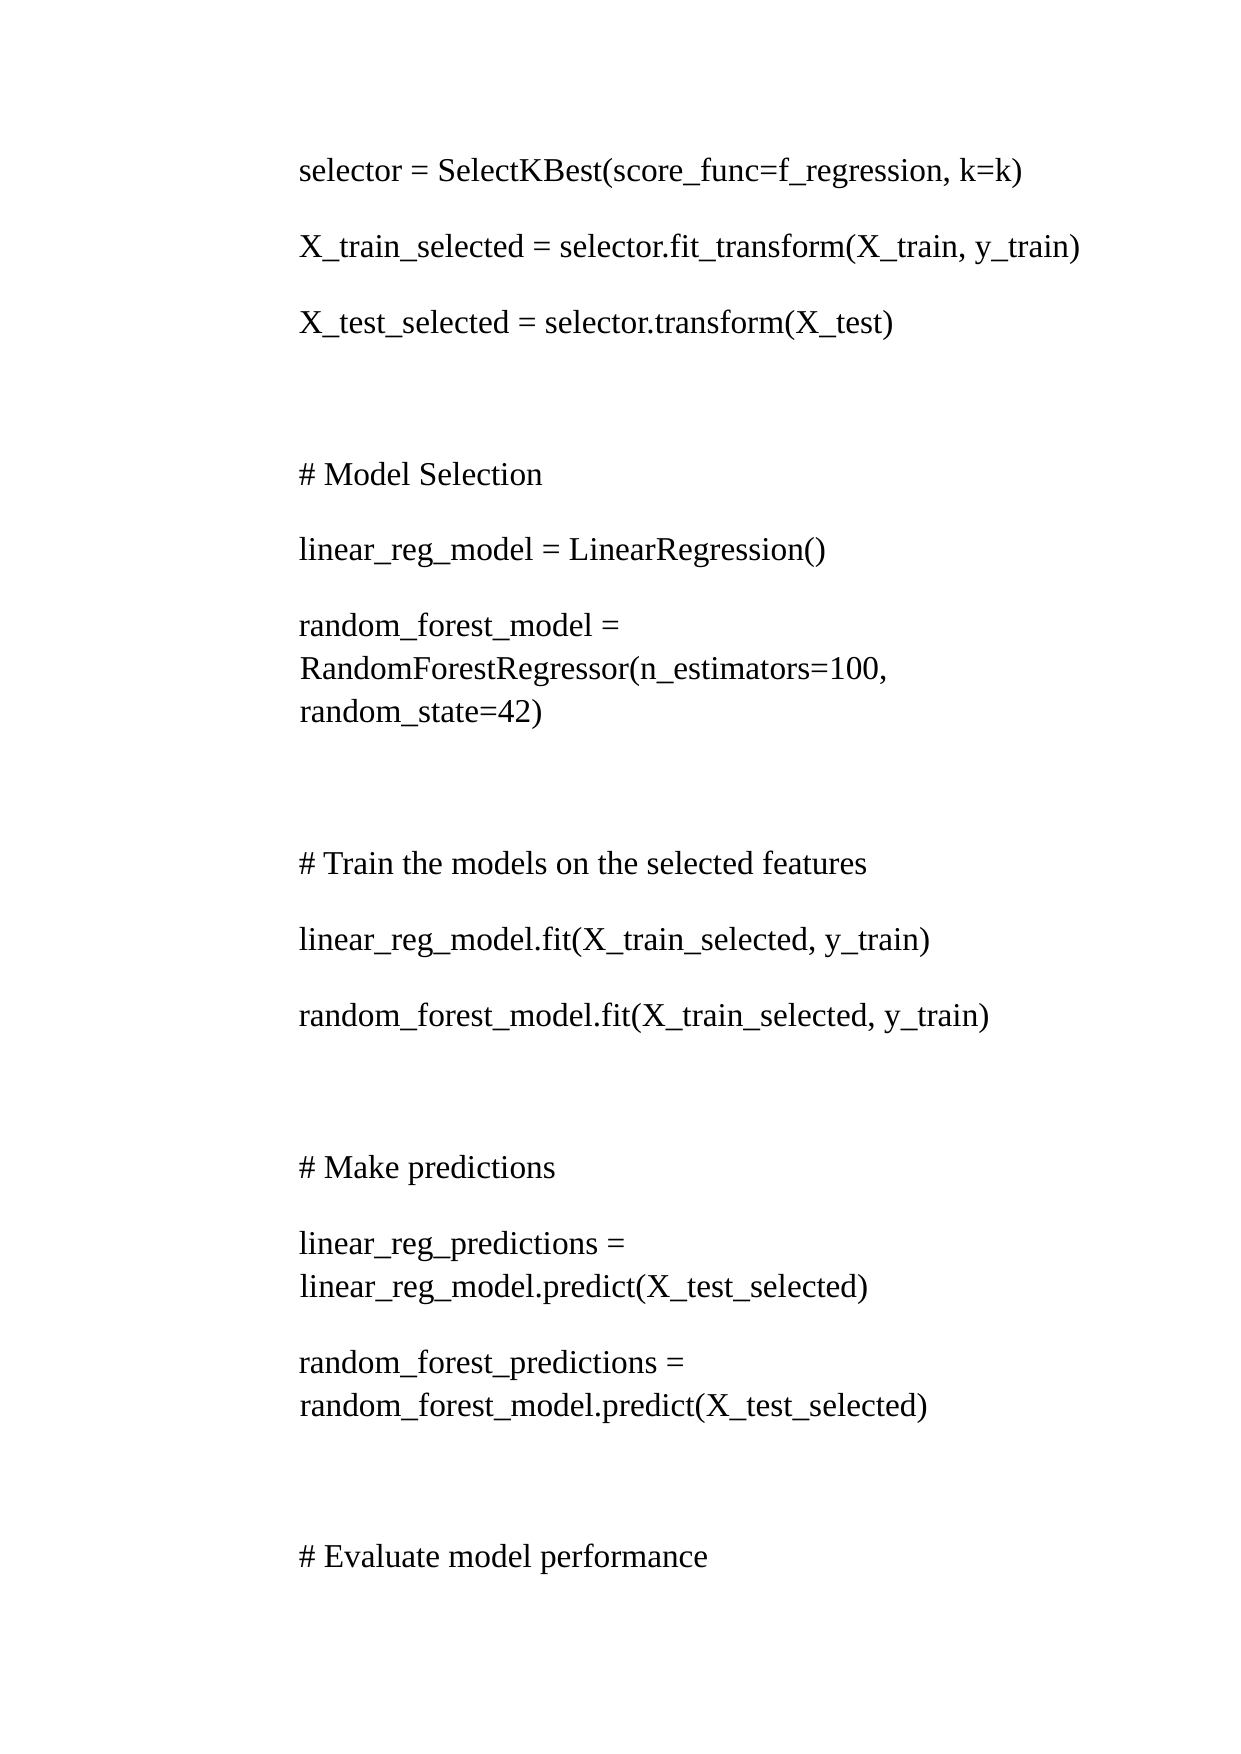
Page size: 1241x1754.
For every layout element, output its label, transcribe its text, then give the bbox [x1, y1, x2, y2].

text random_forest_predictions = random_forest_model.predict(X_test_selected) [298, 1342, 1082, 1423]
text random_forest_model = RandomForestRegressor(n_estimators=100, random_state=42) [298, 606, 1082, 730]
text selector = SelectKBest(score_func=f_regression, k=k) [298, 150, 1082, 188]
text linear_reg_model = LinearRegression() [298, 530, 1082, 568]
text # Train the models on the selected features [298, 843, 1082, 882]
text # Make predictions [298, 1147, 1082, 1185]
text # Evaluate model performance [298, 1537, 1082, 1575]
text random_forest_model.fit(X_train_selected, y_train) [298, 995, 1082, 1033]
text linear_reg_predictions = linear_reg_model.predict(X_test_selected) [298, 1223, 1082, 1304]
text X_train_selected = selector.fit_transform(X_train, y_train) [298, 226, 1082, 264]
text X_test_selected = selector.transform(X_test) [298, 302, 1082, 340]
text # Model Selection [298, 454, 1082, 492]
text linear_reg_model.fit(X_train_selected, y_train) [298, 919, 1082, 958]
